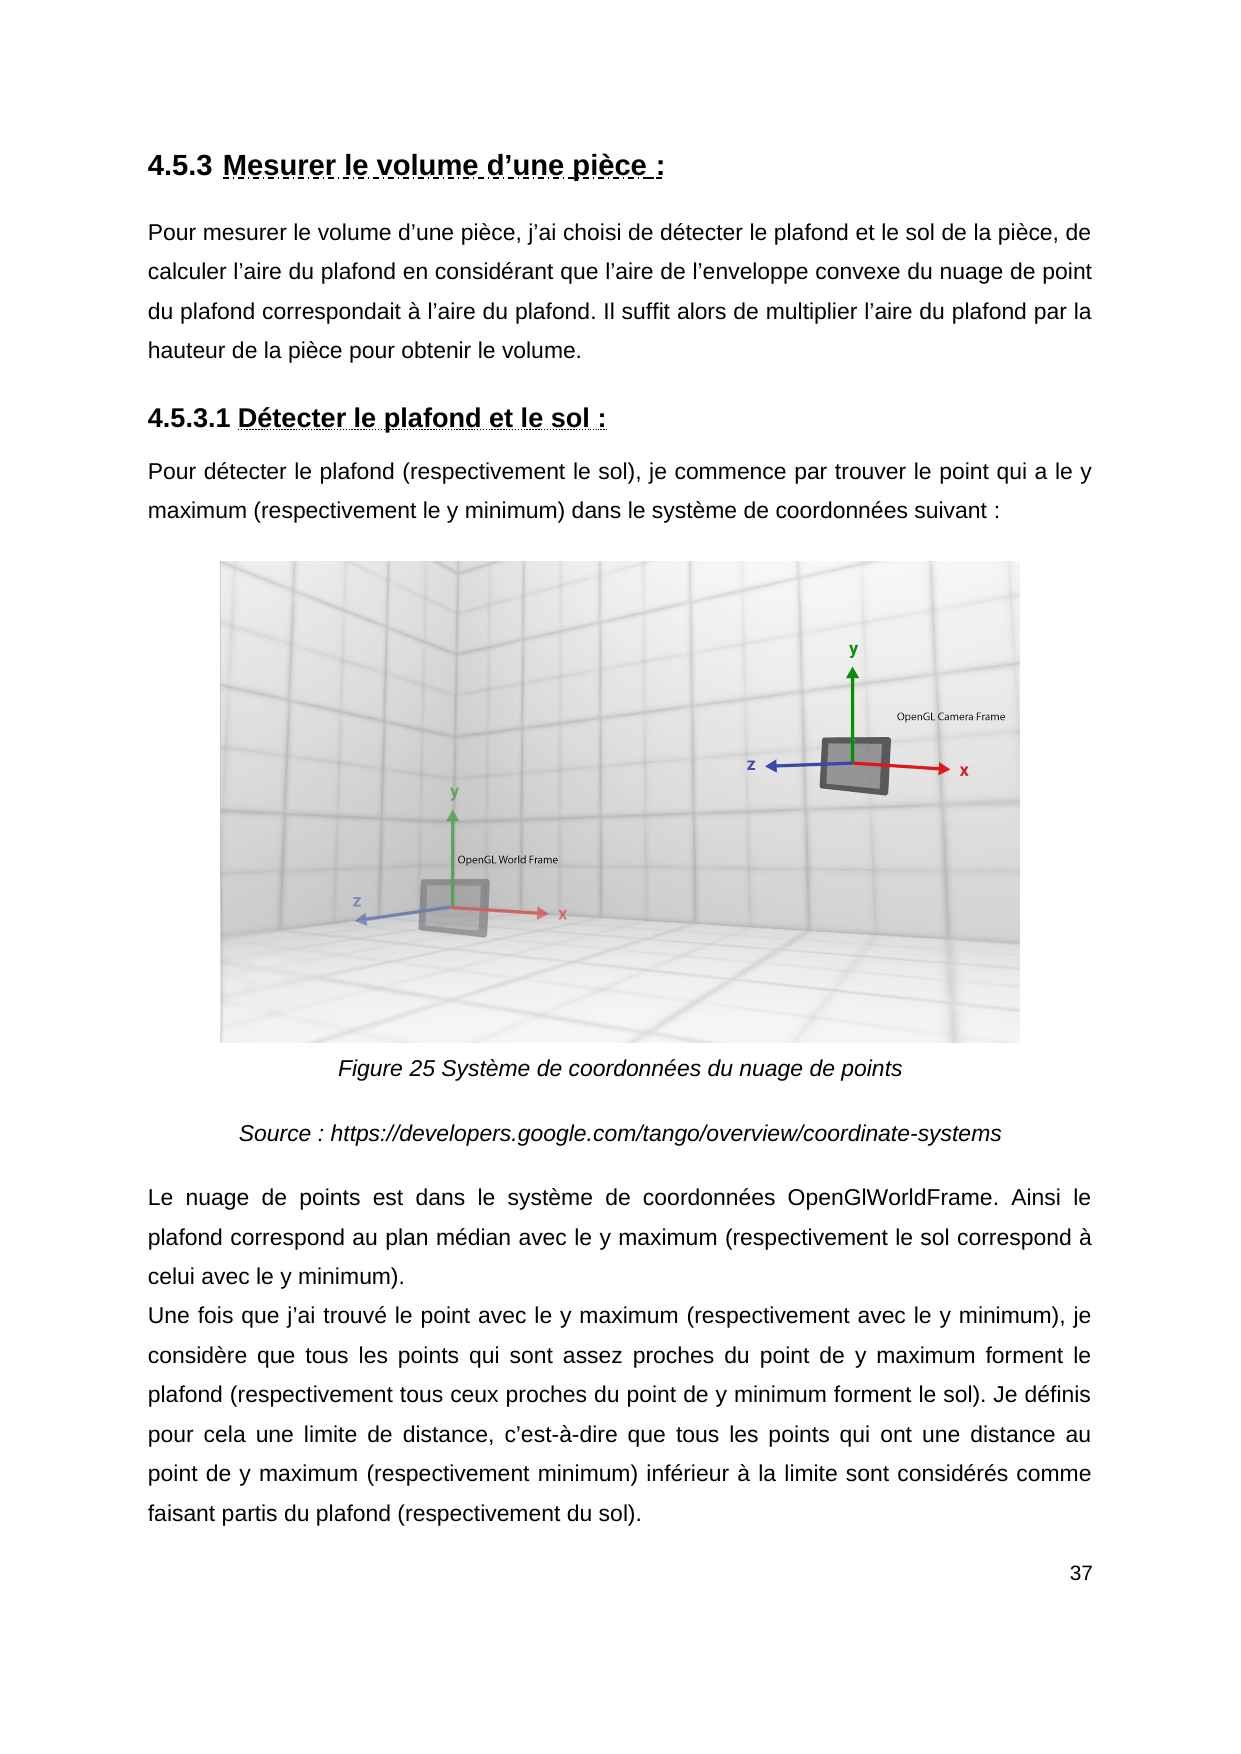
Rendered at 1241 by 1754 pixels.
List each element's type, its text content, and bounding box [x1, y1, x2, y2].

text Pour mesurer le volume d’une pièce, j’ai choisi de détecter le plafond et le sol de la pièce, de calculer l’aire du plafond en considérant que l’aire de l’enveloppe convexe du nuage de point du plafond correspondait à l’aire du plafond. Il suffit alors de multiplier l’aire du plafond par la hauteur de la pièce pour obtenir le volume. [148, 219, 1092, 363]
text Une fois que j’ai trouvé le point avec le y maximum (respectivement avec le y minimum), je considère que tous les points qui sont assez proches du point de y maximum forment le plafond (respectivement tous ceux proches du point de y minimum forment le sol). Je définis pour cela une limite de distance, c’est-à-dire que tous les points qui ont une distance au point de y maximum (respectivement minimum) inférieur à la limite sont considérés comme faisant partis du plafond (respectivement du sol). [148, 1302, 1092, 1526]
subtitle Mesurer le volume d’une pièce : [148, 148, 1092, 181]
text Source : https://developers.google.com/tango/overview/coordinate-systems [148, 1119, 1092, 1146]
text Le nuage de points est dans le système de coordonnées OpenGlWorldFrame. Ainsi le plafond correspond au plan médian avec le y maximum (respectivement le sol correspond à celui avec le y minimum). [148, 1184, 1092, 1289]
text Figure 25 Système de coordonnées du nuage de points [148, 1055, 1092, 1081]
subtitle Détecter le plafond et le sol : [148, 402, 1092, 433]
text Pour détecter le plafond (respectivement le sol), je commence par trouver le point qui a le y maximum (respectivement le y minimum) dans le système de coordonnées suivant : [148, 458, 1092, 524]
picture [220, 561, 1020, 1043]
